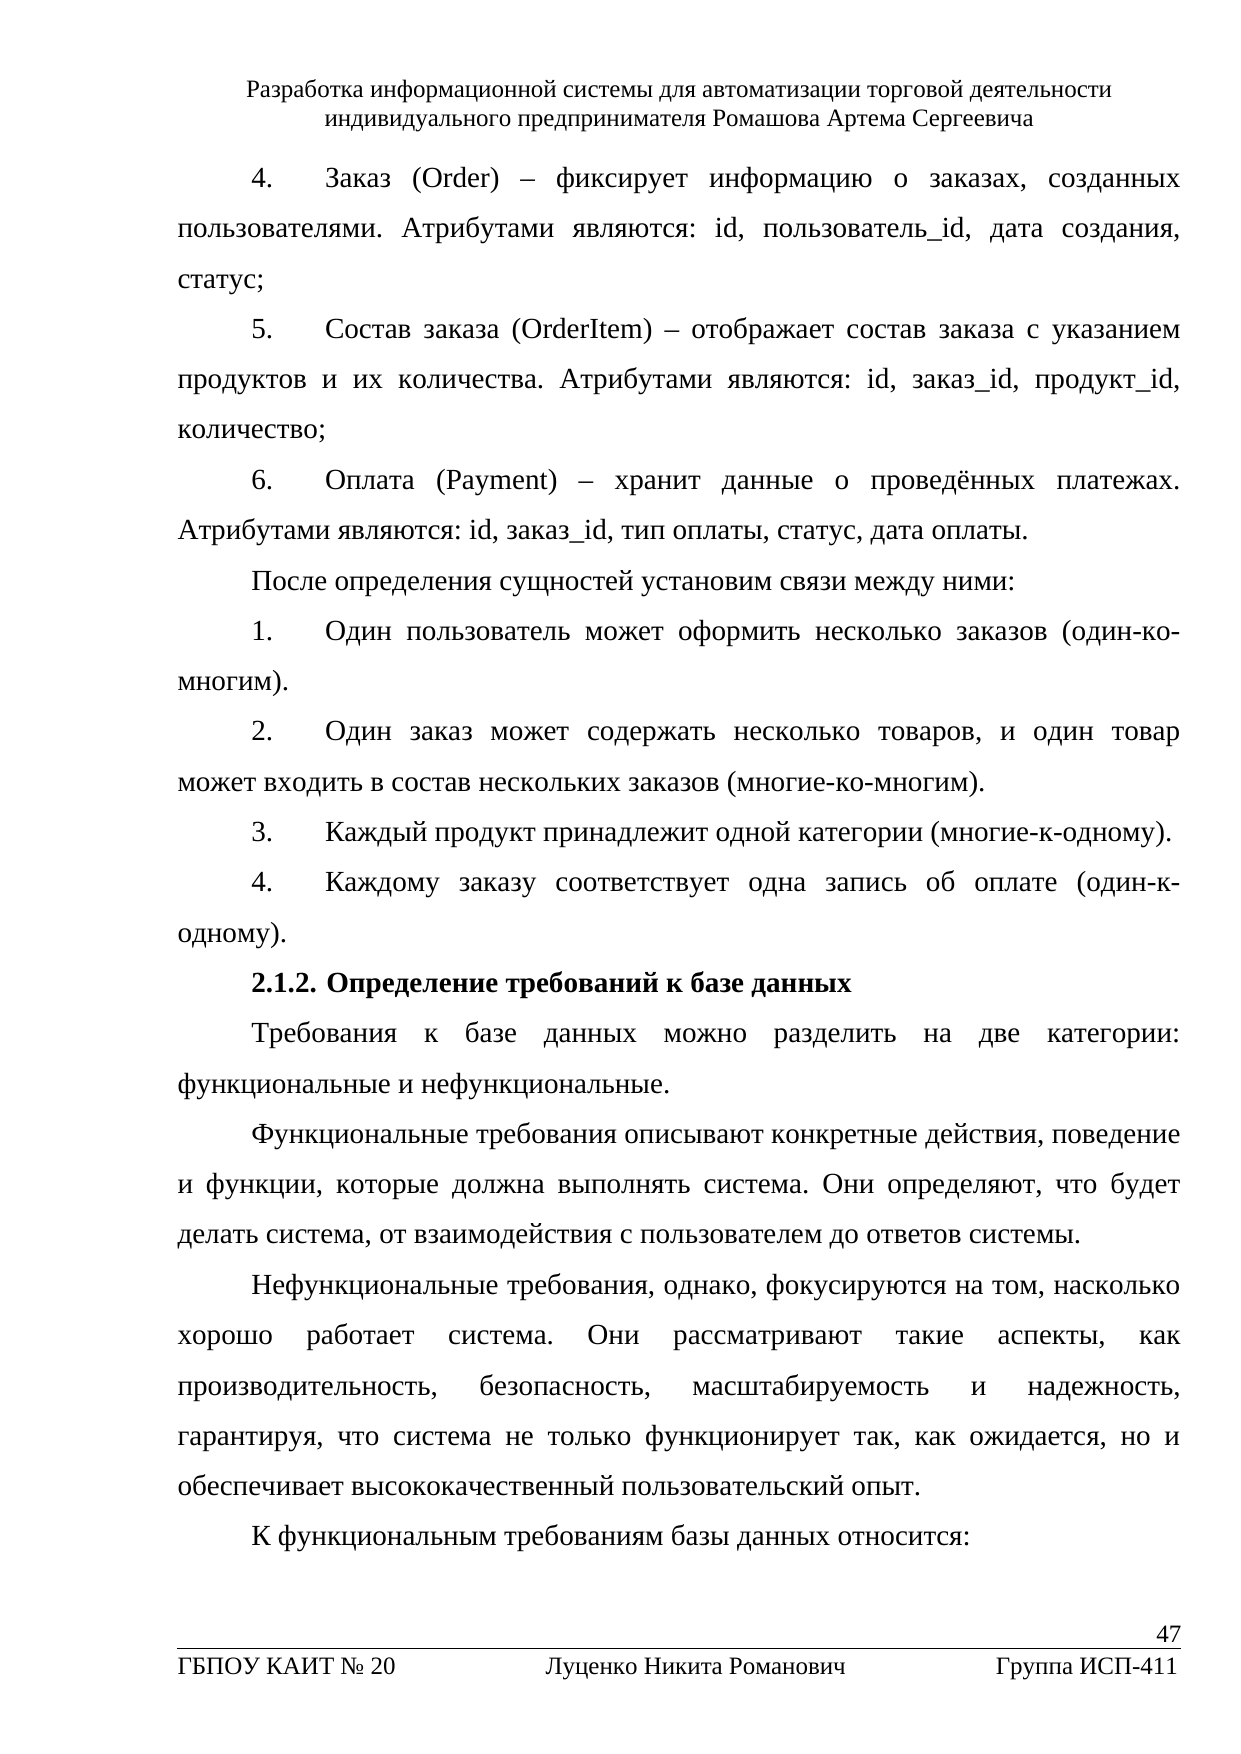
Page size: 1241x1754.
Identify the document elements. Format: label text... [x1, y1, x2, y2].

list Состав заказа (OrderItem) – отображает состав заказа с указанием продуктов и их количества. Атрибутами являются: id, заказ_id, продукт_id, количество; [177, 311, 1181, 445]
list Заказ (Order) – фиксирует информацию о заказах, созданных пользователями. Атрибутами являются: id, пользователь_id, дата создания, статус; [177, 160, 1181, 294]
text После определения сущностей установим связи между ними: [177, 563, 1181, 596]
list Один заказ может содержать несколько товаров, и один товар может входить в состав нескольких заказов (многие-ко-многим). [177, 713, 1181, 797]
text Функциональные требования описывают конкретные действия, поведение и функции, которые должна выполнять система. Они определяют, что будет делать система, от взаимодействия с пользователем до ответов системы. [177, 1116, 1181, 1250]
list Один пользователь может оформить несколько заказов (один-ко-многим). [177, 613, 1181, 697]
text Нефункциональные требования, однако, фокусируются на том, насколько хорошо работает система. Они рассматривают такие аспекты, как производительность, безопасность, масштабируемость и надежность, гарантируя, что система не только функционирует так, как ожидается, но и обеспечивает высококачественный пользовательский опыт. [177, 1267, 1181, 1502]
list Каждому заказу соответствует одна запись об оплате (один-к-одному). [177, 864, 1181, 948]
subtitle Определение требований к базе данных [251, 965, 1181, 999]
text К функциональным требованиям базы данных относится: [177, 1518, 1181, 1552]
list Каждый продукт принадлежит одной категории (многие-к-одному). [177, 814, 1181, 848]
list Оплата (Payment) – хранит данные о проведённых платежах. Атрибутами являются: id, заказ_id, тип оплаты, статус, дата оплаты. [177, 462, 1181, 546]
text Требования к базе данных можно разделить на две категории: функциональные и нефункциональные. [177, 1015, 1181, 1099]
